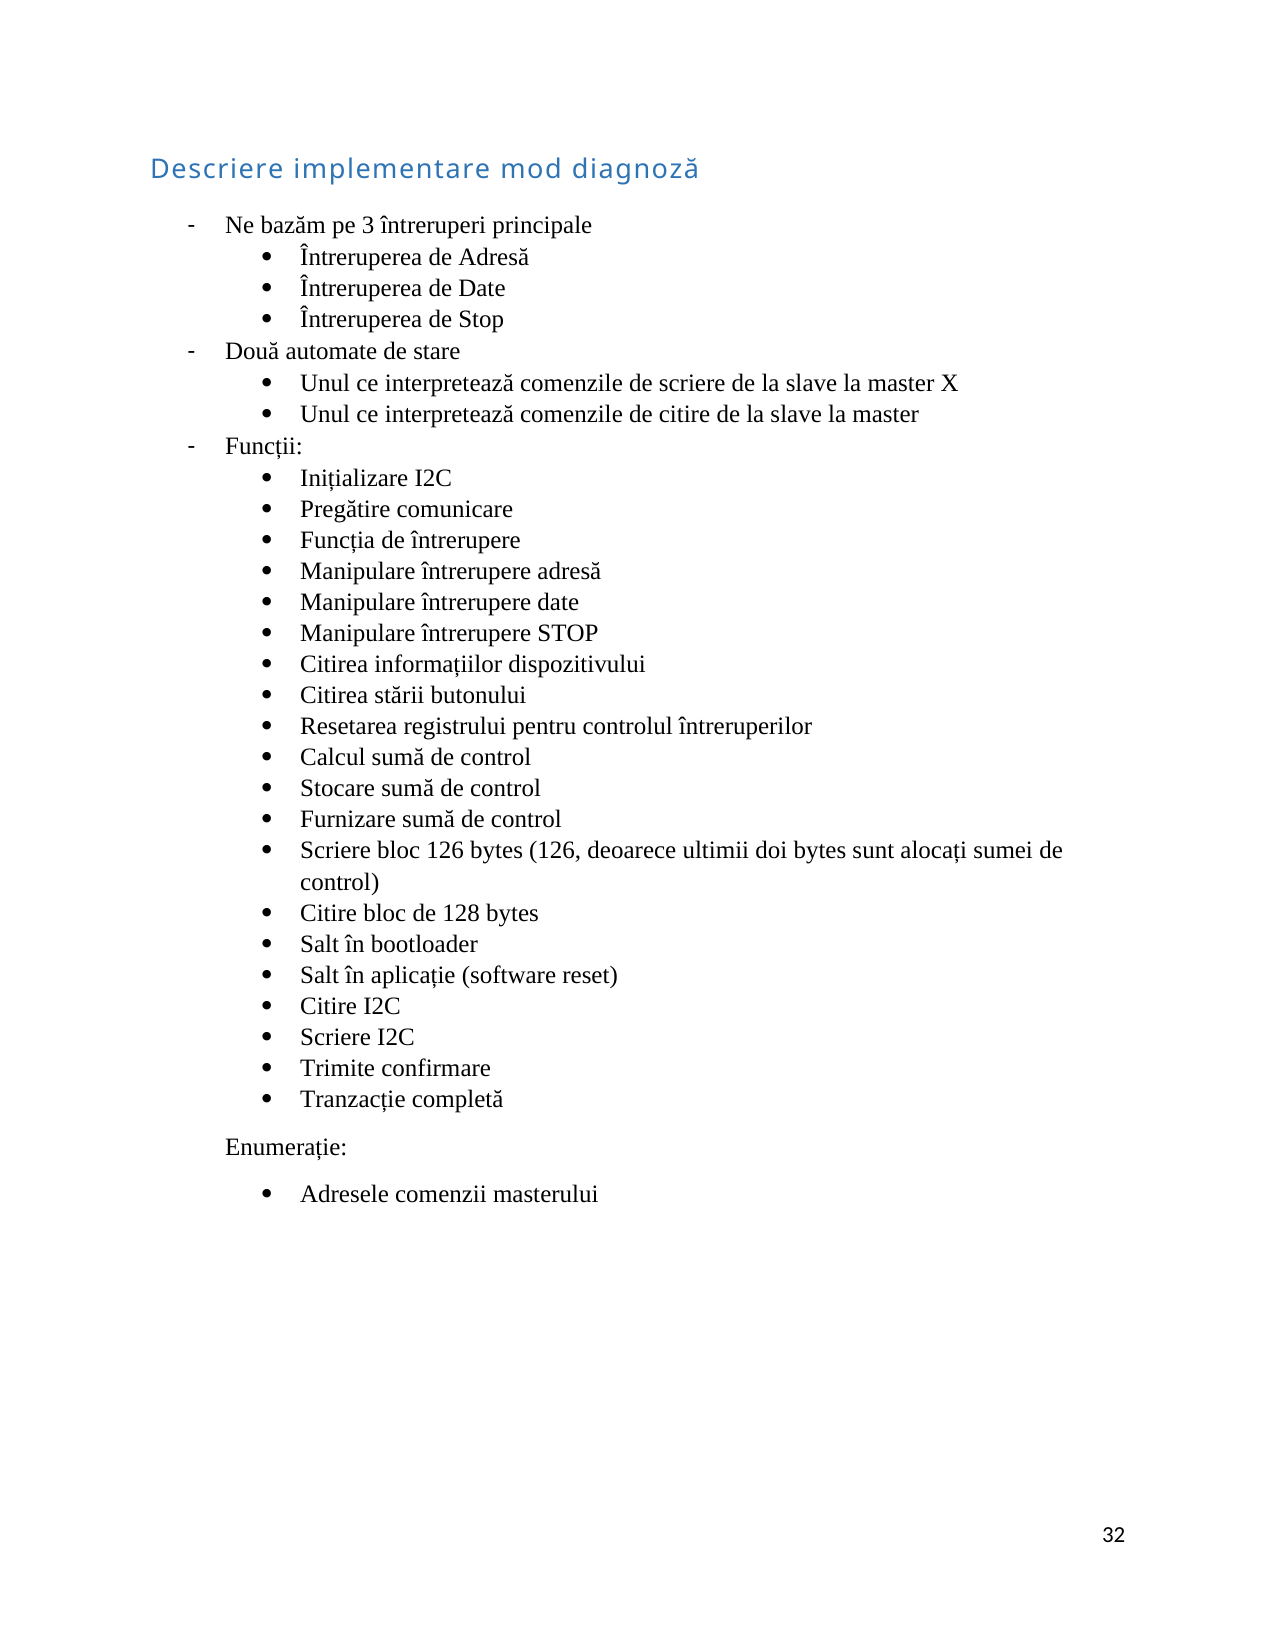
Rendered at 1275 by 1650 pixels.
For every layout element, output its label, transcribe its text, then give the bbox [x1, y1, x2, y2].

list Scriere bloc 126 bytes (126, deoarece ultimii doi bytes sunt alocați sumei de control) [262, 836, 1125, 895]
list Manipulare întrerupere STOP [262, 618, 1125, 647]
list Inițializare I2C [262, 463, 1125, 492]
list Adresele comenzii masterului [262, 1179, 1125, 1208]
list Calcul sumă de control [262, 742, 1125, 771]
list Trimite confirmare [262, 1053, 1125, 1082]
list Citirea informațiilor dispozitivului [262, 649, 1125, 678]
list Manipulare întrerupere adresă [262, 556, 1125, 585]
list Funcții: [187, 430, 1125, 461]
list Unul ce interpretează comenzile de citire de la slave la master [262, 399, 1125, 428]
list Citire I2C [262, 991, 1125, 1019]
list Două automate de stare [187, 335, 1125, 366]
list Unul ce interpretează comenzile de scriere de la slave la master X [262, 368, 1125, 397]
list Citirea stării butonului [262, 680, 1125, 709]
list Pregătire comunicare [262, 494, 1125, 523]
subtitle Descriere implementare mod diagnoză [150, 150, 1125, 187]
list Stocare sumă de control [262, 773, 1125, 802]
list Tranzacție completă [262, 1084, 1125, 1113]
list Salt în aplicație (software reset) [262, 960, 1125, 988]
list Resetarea registrului pentru controlul întreruperilor [262, 711, 1125, 740]
list Scriere I2C [262, 1022, 1125, 1051]
list Funcția de întrerupere [262, 525, 1125, 554]
text Enumerație: [225, 1132, 1125, 1160]
list Citire bloc de 128 bytes [262, 898, 1125, 926]
list Întreruperea de Adresă [262, 242, 1125, 271]
list Furnizare sumă de control [262, 804, 1125, 833]
list Ne bazăm pe 3 întreruperi principale [187, 209, 1125, 239]
list Salt în bootloader [262, 929, 1125, 957]
list Manipulare întrerupere date [262, 587, 1125, 616]
list Întreruperea de Stop [262, 304, 1125, 333]
list Întreruperea de Date [262, 273, 1125, 302]
